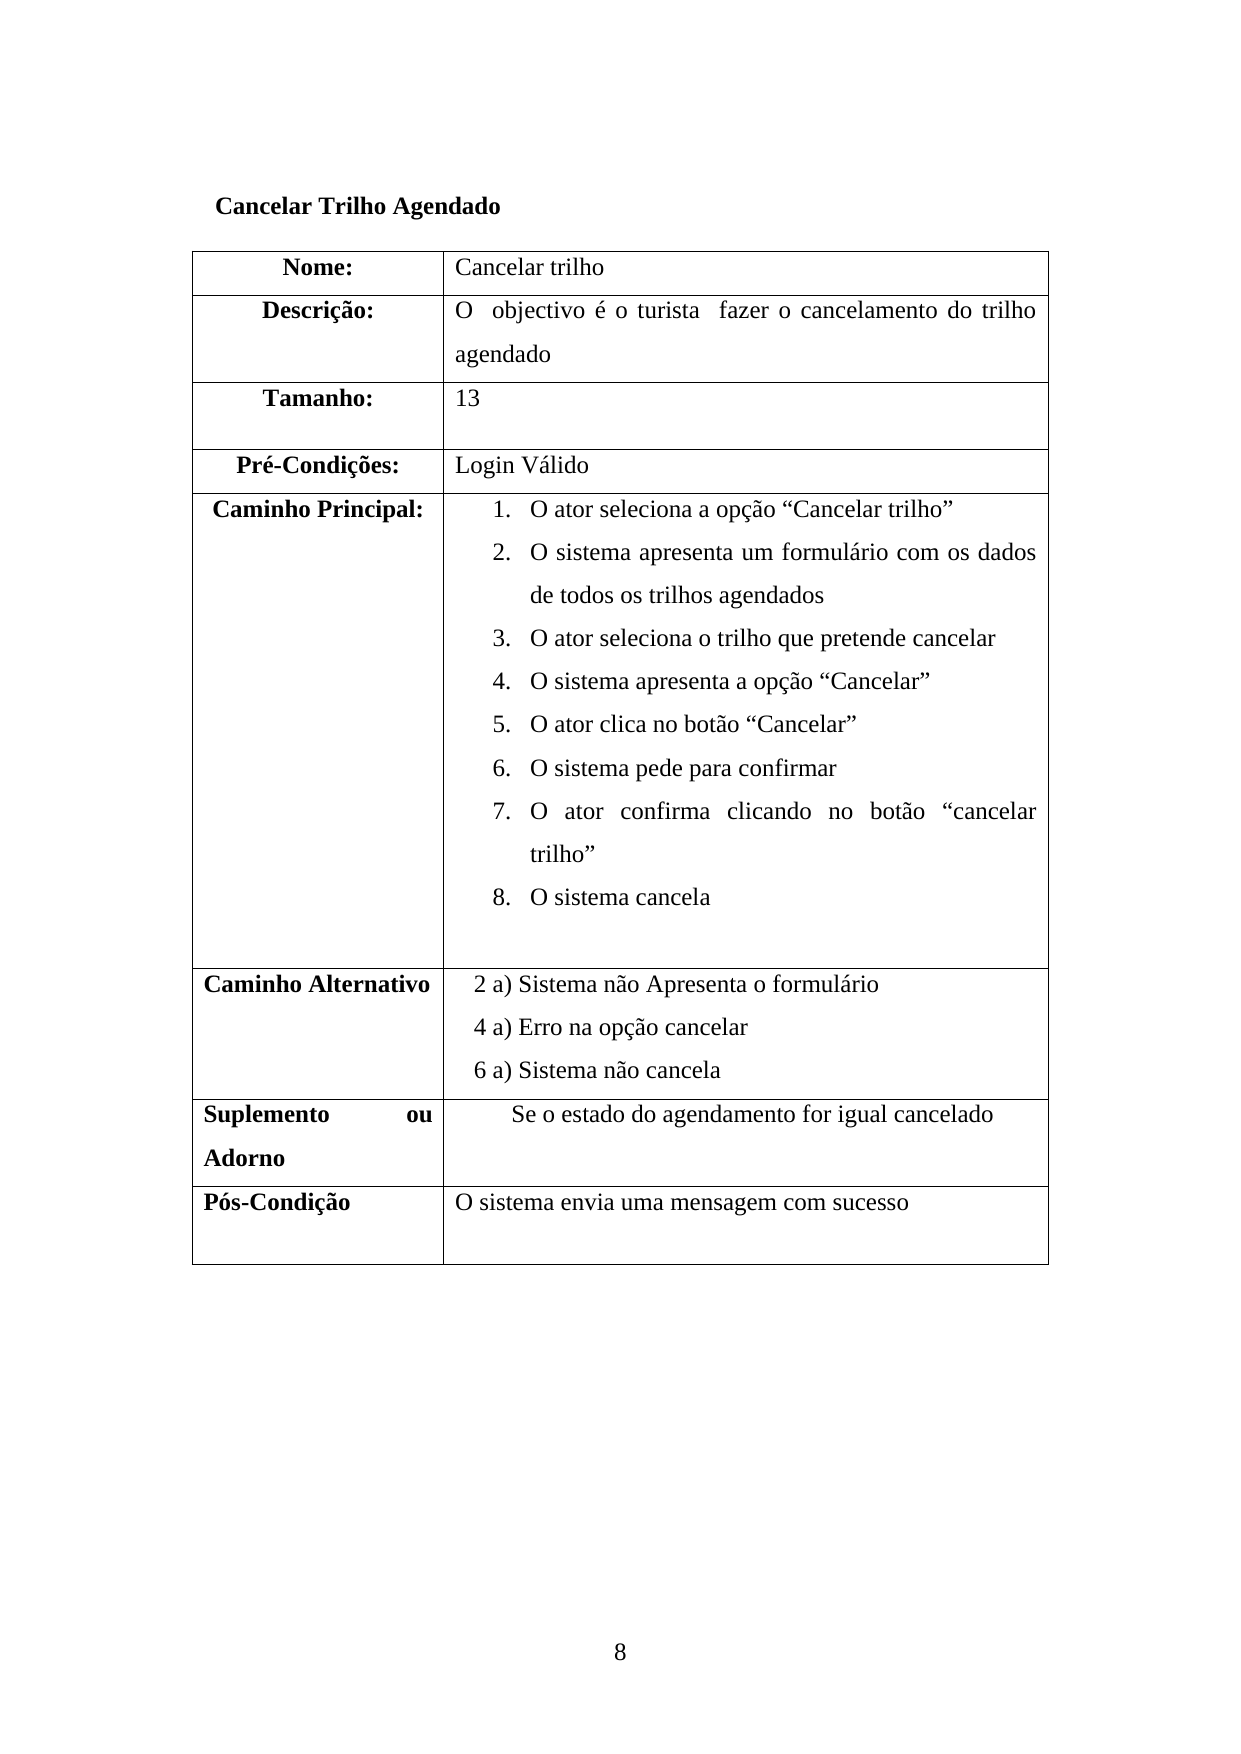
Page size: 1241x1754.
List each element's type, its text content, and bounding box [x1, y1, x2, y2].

table_cell Tamanho: [193, 383, 443, 449]
table_header Nome: [193, 252, 443, 294]
table_cell Suplemento ou Adorno [193, 1100, 443, 1186]
table_cell O sistema envia uma mensagem com sucesso [444, 1187, 1048, 1264]
table_cell Pré-Condições: [193, 450, 443, 493]
table_cell O objectivo é o turista fazer o cancelamento do trilho agendado [444, 296, 1048, 382]
table_cell 2 a) Sistema não Apresenta o formulário 4 a) Erro na opção cancelar 6 a) Sistema não cancela [444, 969, 1048, 1098]
table_cell Caminho Principal: [193, 494, 443, 968]
table_header Cancelar trilho [444, 252, 1048, 294]
list Cancelar Trilho Agendado [215, 191, 1063, 219]
table_cell O ator seleciona a opção “Cancelar trilho” O sistema apresenta um formulário com os dados de todos os trilhos agendados O ator seleciona o trilho que pretende cancelar O sistema apresenta a opção “Cancelar” O ator clica no botão “Cancelar” O sistema pede para confirmar O ator confirma clicando no botão “cancelar trilho” O sistema cancela [444, 494, 1048, 968]
table_cell Se o estado do agendamento for igual cancelado [444, 1100, 1048, 1186]
table_cell Pós-Condição [193, 1187, 443, 1264]
table_cell Login Válido [444, 450, 1048, 493]
table_cell Caminho Alternativo [193, 969, 443, 1098]
table_cell 13 [444, 383, 1048, 449]
table_cell Descrição: [193, 296, 443, 382]
